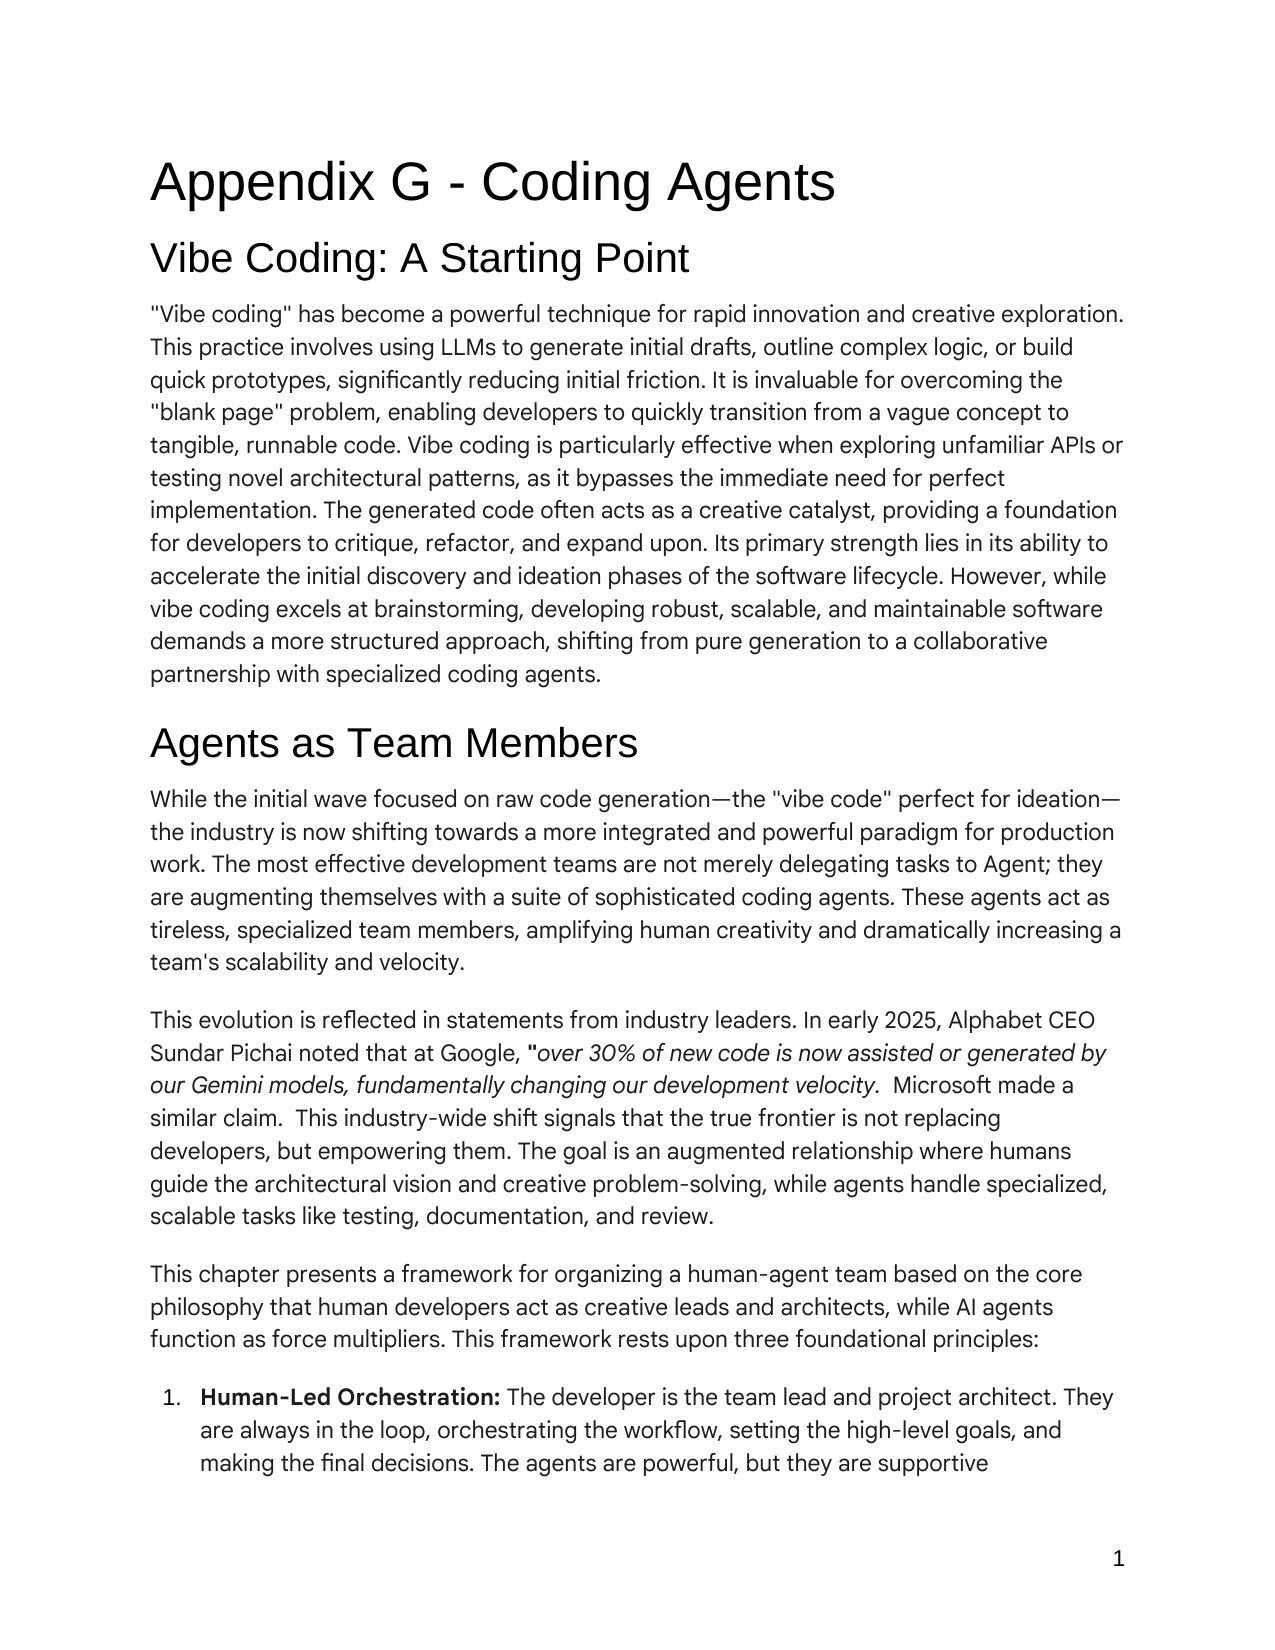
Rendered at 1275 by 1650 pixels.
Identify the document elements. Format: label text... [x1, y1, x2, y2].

text This chapter presents a framework for organizing a human-agent team based on the core philosophy that human developers act as creative leads and architects, while AI agents function as force multipliers. This framework rests upon three foundational principles: [150, 1260, 1125, 1354]
subtitle Agents as Team Members [150, 718, 1125, 766]
subtitle Vibe Coding: A Starting Point [150, 233, 1125, 281]
text While the initial wave focused on raw code generation—the "vibe code" perfect for ideation—the industry is now shifting towards a more integrated and powerful paradigm for production work. The most effective development teams are not merely delegating tasks to Agent; they are augmenting themselves with a suite of sophisticated coding agents. These agents act as tireless, specialized team members, amplifying human creativity and dramatically increasing a team's scalability and velocity. [150, 785, 1125, 977]
text "Vibe coding" has become a powerful technique for rapid innovation and creative exploration. This practice involves using LLMs to generate initial drafts, outline complex logic, or build quick prototypes, significantly reducing initial friction. It is invaluable for overcoming the "blank page" problem, enabling developers to quickly transition from a vague concept to tangible, runnable code. Vibe coding is particularly effective when exploring unfamiliar APIs or testing novel architectural patterns, as it bypasses the immediate need for perfect implementation. The generated code often acts as a creative catalyst, providing a foundation for developers to critique, refactor, and expand upon. Its primary strength lies in its ability to accelerate the initial discovery and ideation phases of the software lifecycle. However, while vibe coding excels at brainstorming, developing robust, scalable, and maintainable software demands a more structured approach, shifting from pure generation to a collaborative partnership with specialized coding agents. [150, 301, 1125, 689]
text This evolution is reflected in statements from industry leaders. In early 2025, Alphabet CEO Sundar Pichai noted that at Google, "over 30% of new code is now assisted or generated by our Gemini models, fundamentally changing our development velocity. Microsoft made a similar claim. This industry-wide shift signals that the true frontier is not replacing developers, but empowering them. The goal is an augmented relationship where humans guide the architectural vision and creative problem-solving, while agents handle specialized, scalable tasks like testing, documentation, and review. [150, 1006, 1125, 1231]
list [162, 1383, 1125, 1478]
title Appendix G - Coding Agents [150, 150, 1125, 212]
